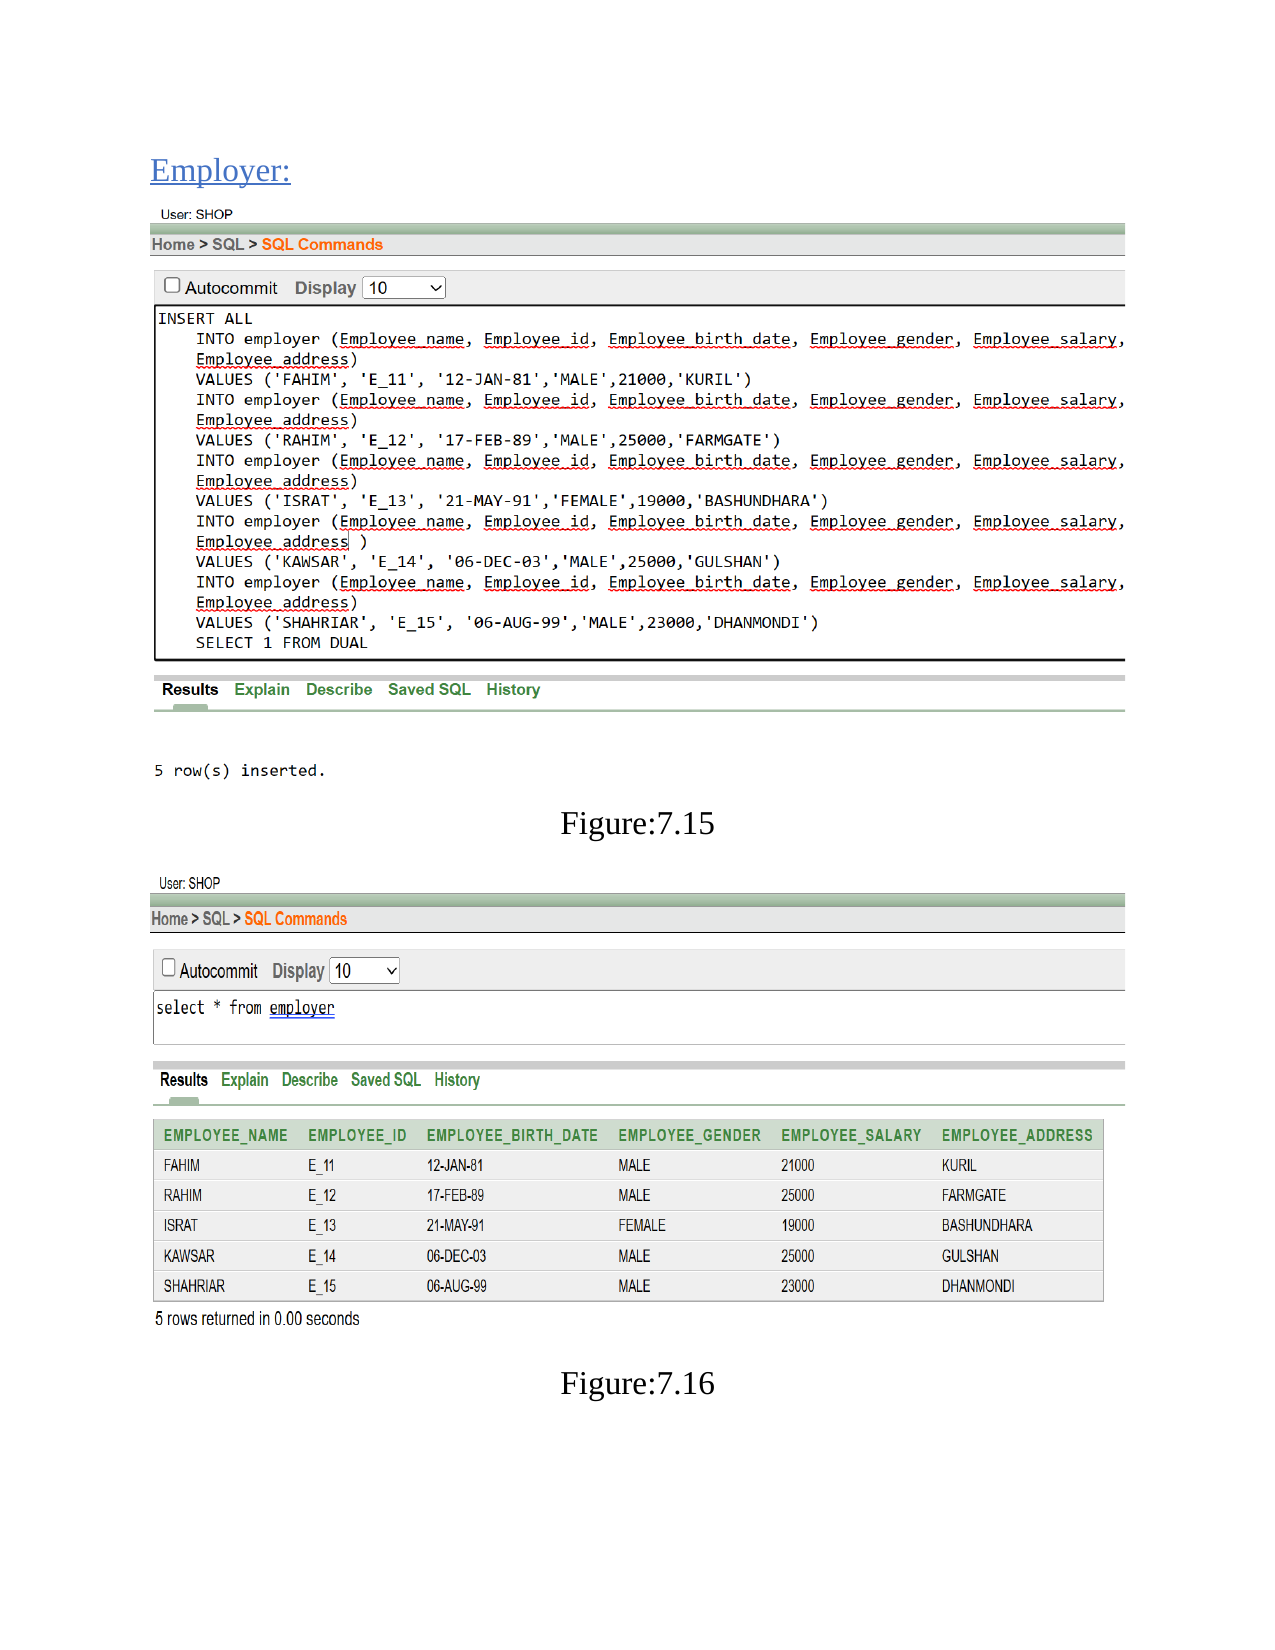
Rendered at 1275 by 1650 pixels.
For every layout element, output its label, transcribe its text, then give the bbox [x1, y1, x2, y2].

text Figure:7.16 [150, 1363, 1125, 1402]
text Employer: [150, 150, 1125, 188]
text Figure:7.15 [150, 803, 1125, 841]
picture [150, 861, 1125, 1345]
picture [150, 208, 1125, 784]
